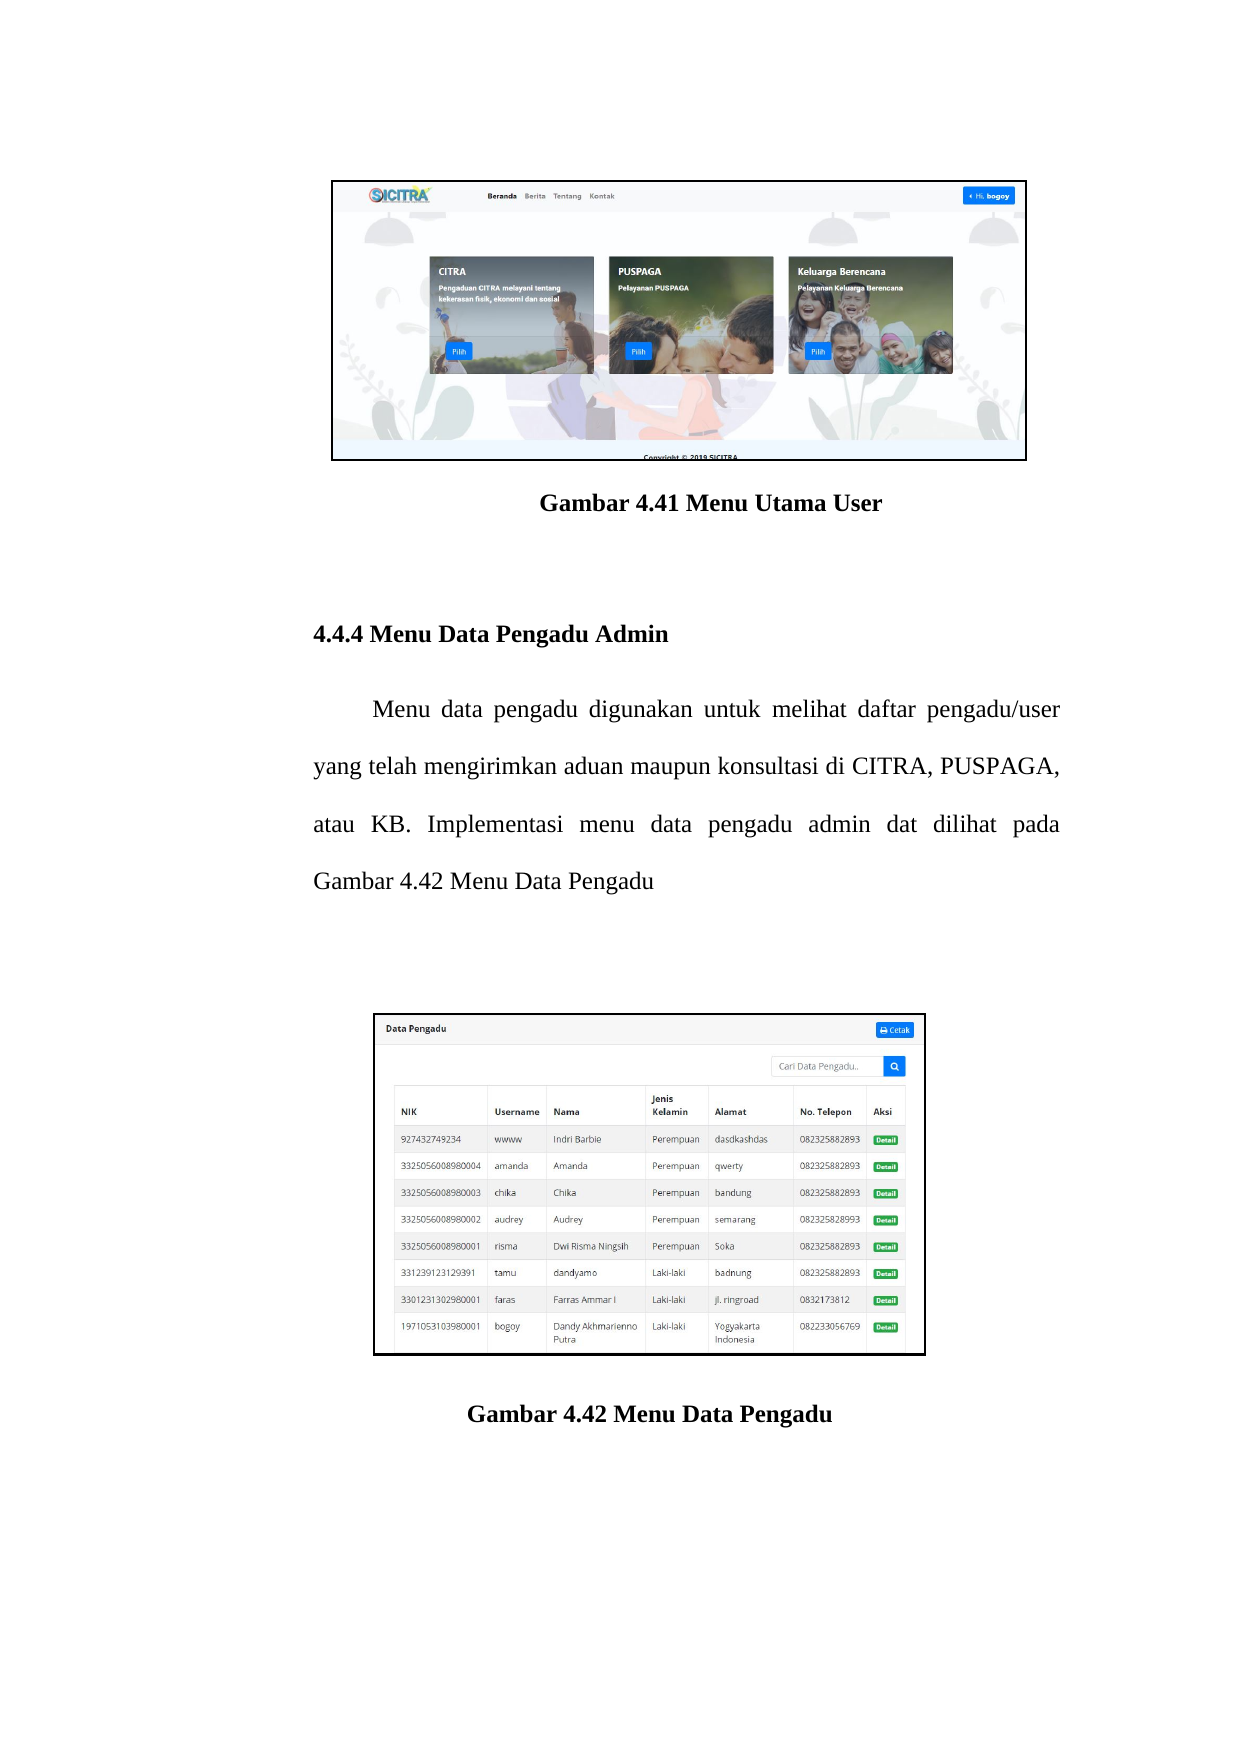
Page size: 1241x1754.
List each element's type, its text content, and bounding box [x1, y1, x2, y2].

picture [375, 1015, 924, 1353]
list Gambar 4.41 Menu Utama User [464, 488, 1060, 517]
picture [333, 182, 1025, 459]
text 4.4.4 Menu Data Pengadu Admin [239, 619, 1060, 648]
text Gambar 4.42 Menu Data Pengadu [239, 1399, 1060, 1428]
text Menu data pengadu digunakan untuk melihat daftar pengadu/user yang telah mengirimkan aduan maupun konsultasi di CITRA, PUSPAGA, atau KB. Implementasi menu data pengadu admin dat dilihat pada Gambar 4.42 Menu Data Pengadu [313, 694, 1060, 895]
